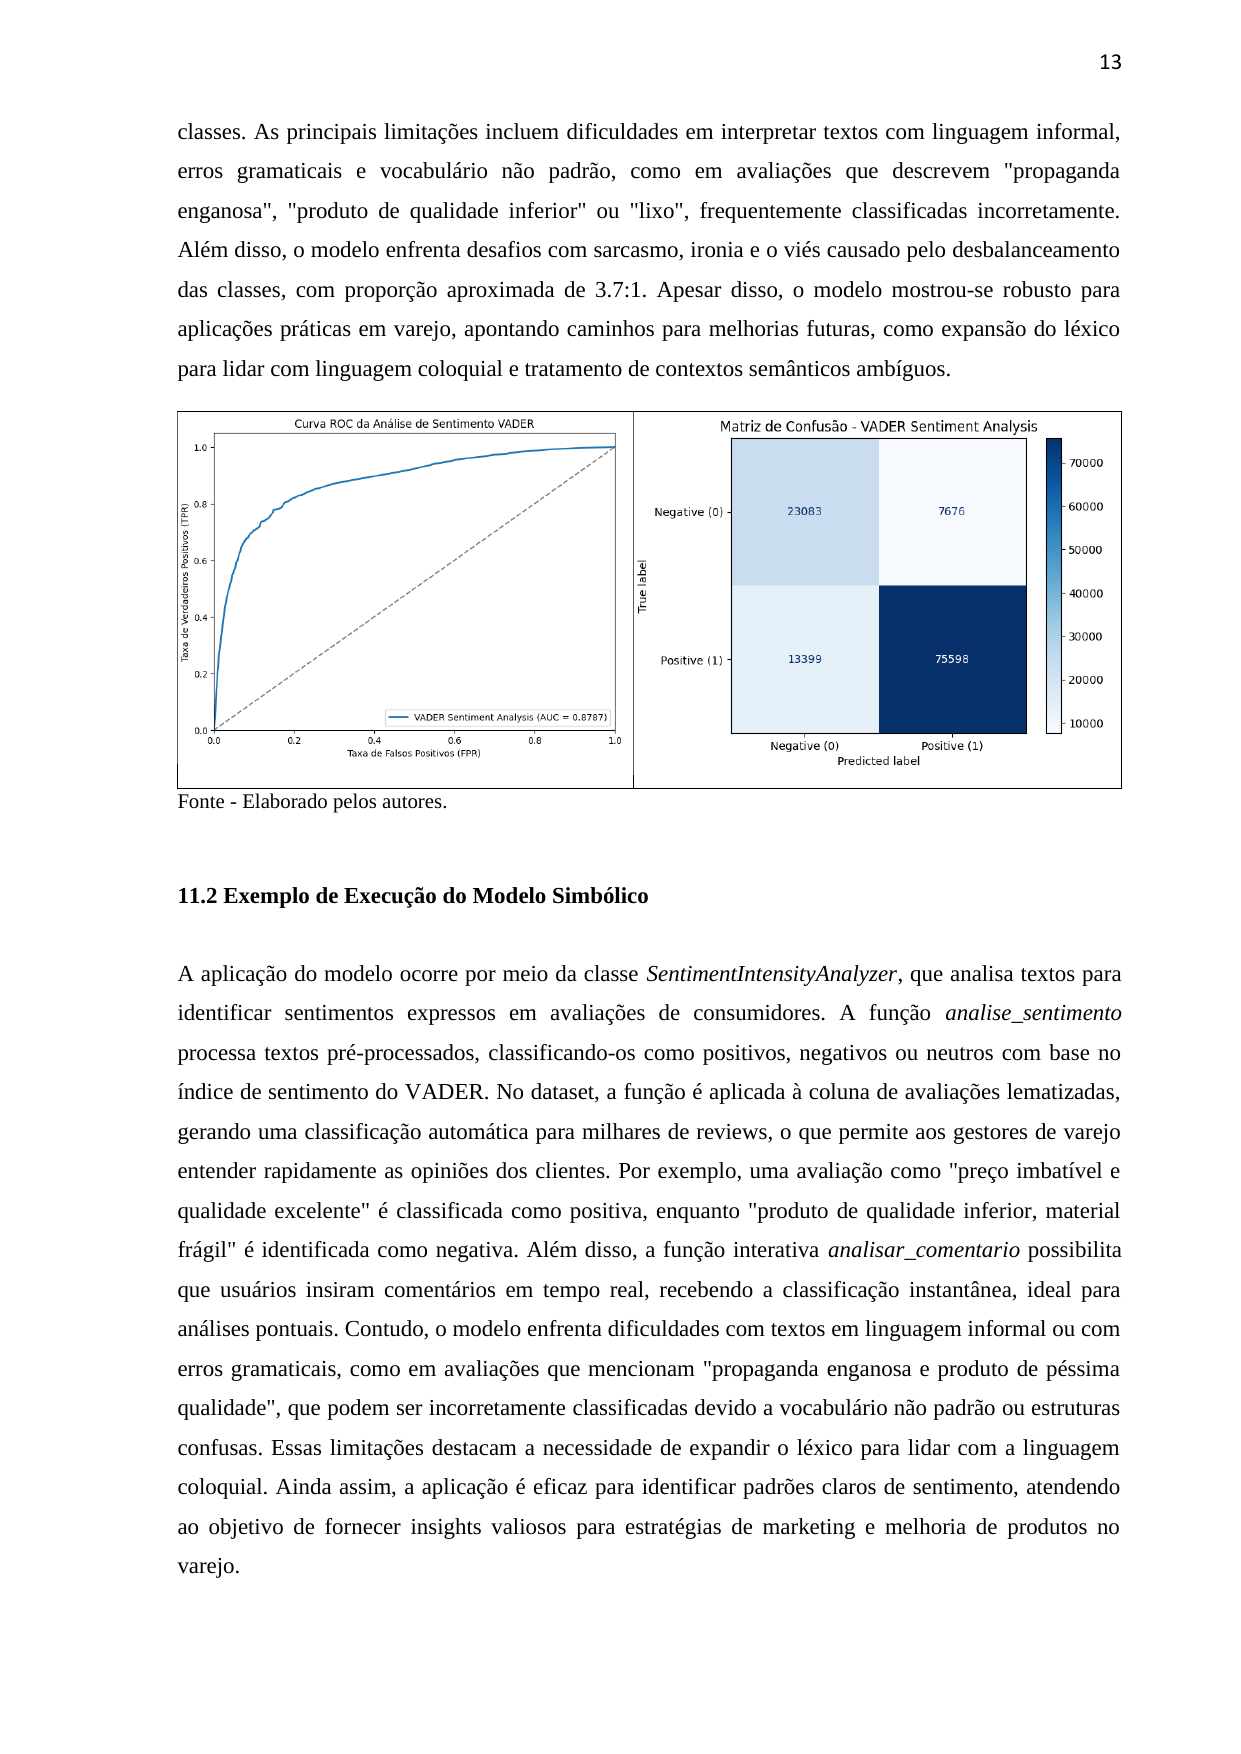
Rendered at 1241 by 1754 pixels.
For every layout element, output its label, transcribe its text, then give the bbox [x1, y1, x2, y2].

table_header [634, 412, 1121, 788]
subtitle 11.2 Exemplo de Execução do Modelo Simbólico [177, 883, 1122, 909]
picture [633, 412, 1111, 775]
text Fonte - Elaborado pelos autores. [177, 789, 1122, 813]
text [177, 118, 1122, 381]
picture [177, 412, 628, 764]
text A aplicação do modelo ocorre por meio da classe SentimentIntensityAnalyzer, que analisa textos para identificar sentimentos expressos em avaliações de consumidores. A função analise_sentimento processa textos pré-processados, classificando-os como positivos, negativos ou neutros com base no índice de sentimento do VADER. No dataset, a função é aplicada à coluna de avaliações lematizadas, gerando uma classificação automática para milhares de reviews, o que permite aos gestores de varejo entender rapidamente as opiniões dos clientes. Por exemplo, uma avaliação como "preço imbatível e qualidade excelente" é classificada como positiva, enquanto "produto de qualidade inferior, material frágil" é identificada como negativa. Além disso, a função interativa analisar_comentario possibilita que usuários insiram comentários em tempo real, recebendo a classificação instantânea, ideal para análises pontuais. Contudo, o modelo enfrenta dificuldades com textos em linguagem informal ou com erros gramaticais, como em avaliações que mencionam "propaganda enganosa e produto de péssima qualidade", que podem ser incorretamente classificadas devido a vocabulário não padrão ou estruturas confusas. Essas limitações destacam a necessidade de expandir o léxico para lidar com a linguagem coloquial. Ainda assim, a aplicação é eficaz para identificar padrões claros de sentimento, atendendo ao objetivo de fornecer insights valiosos para estratégias de marketing e melhoria de produtos no varejo. [177, 960, 1122, 1578]
table_header [178, 412, 633, 788]
